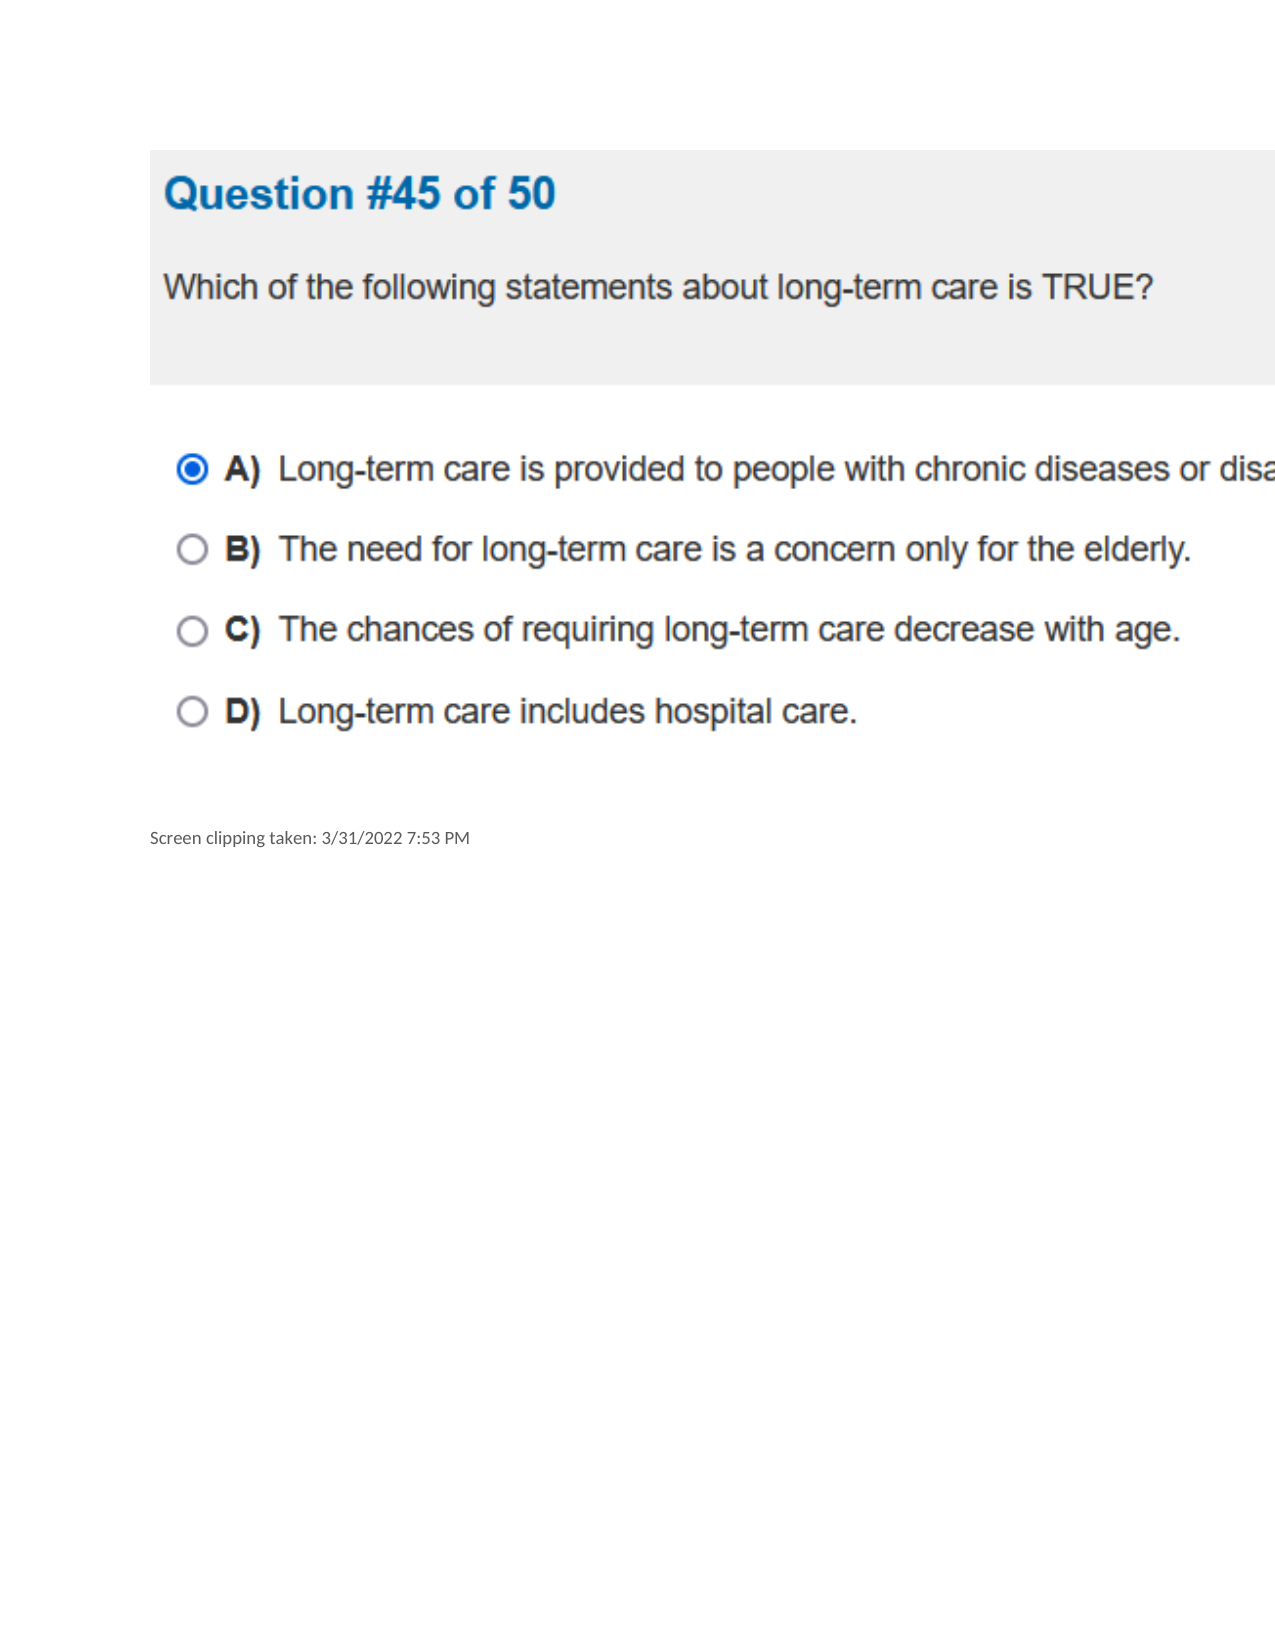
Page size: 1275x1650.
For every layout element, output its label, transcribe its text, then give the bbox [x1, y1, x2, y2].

picture [150, 150, 1275, 753]
text Screen clipping taken: 3/31/2022 7:53 PM [150, 826, 1125, 849]
